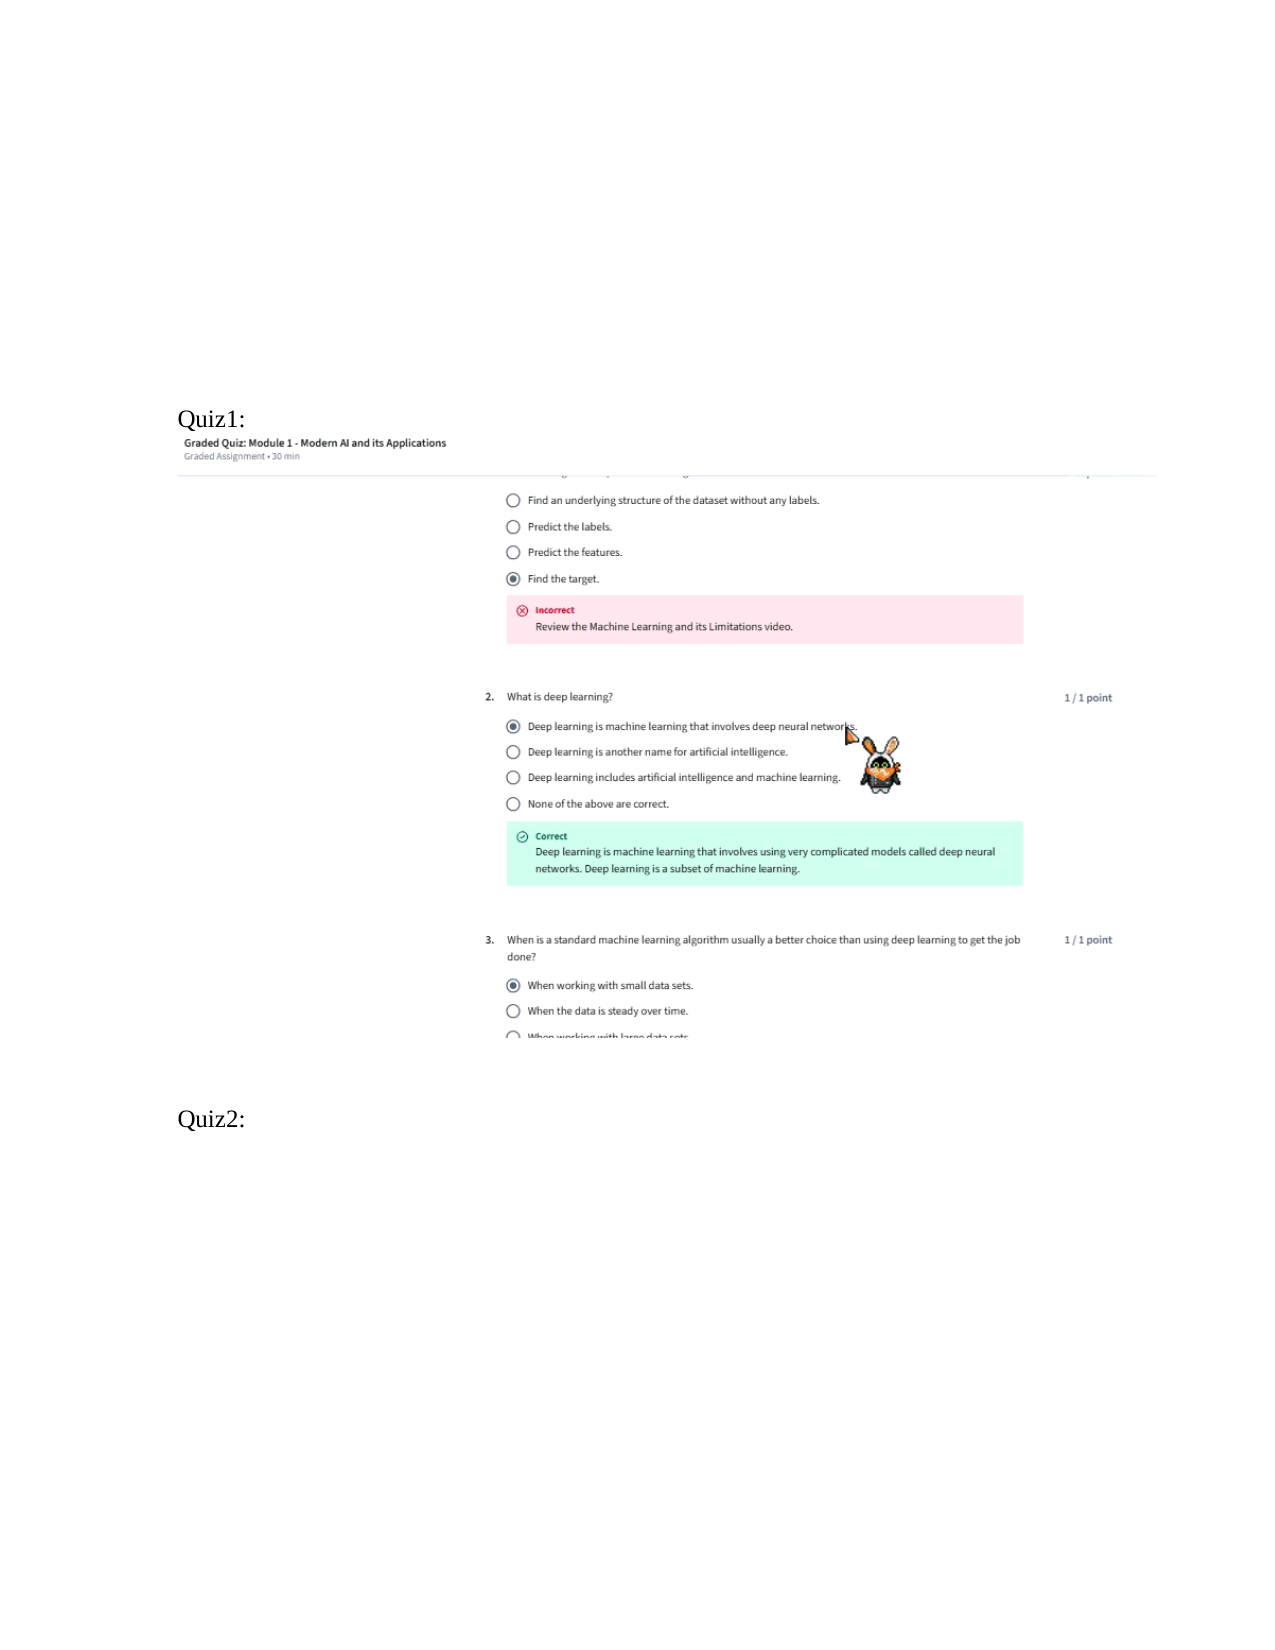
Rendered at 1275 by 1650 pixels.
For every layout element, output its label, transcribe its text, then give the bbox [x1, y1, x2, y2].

picture [177, 435, 1157, 1038]
text Quiz1: [177, 404, 1157, 435]
text Quiz2: [177, 1104, 1157, 1133]
